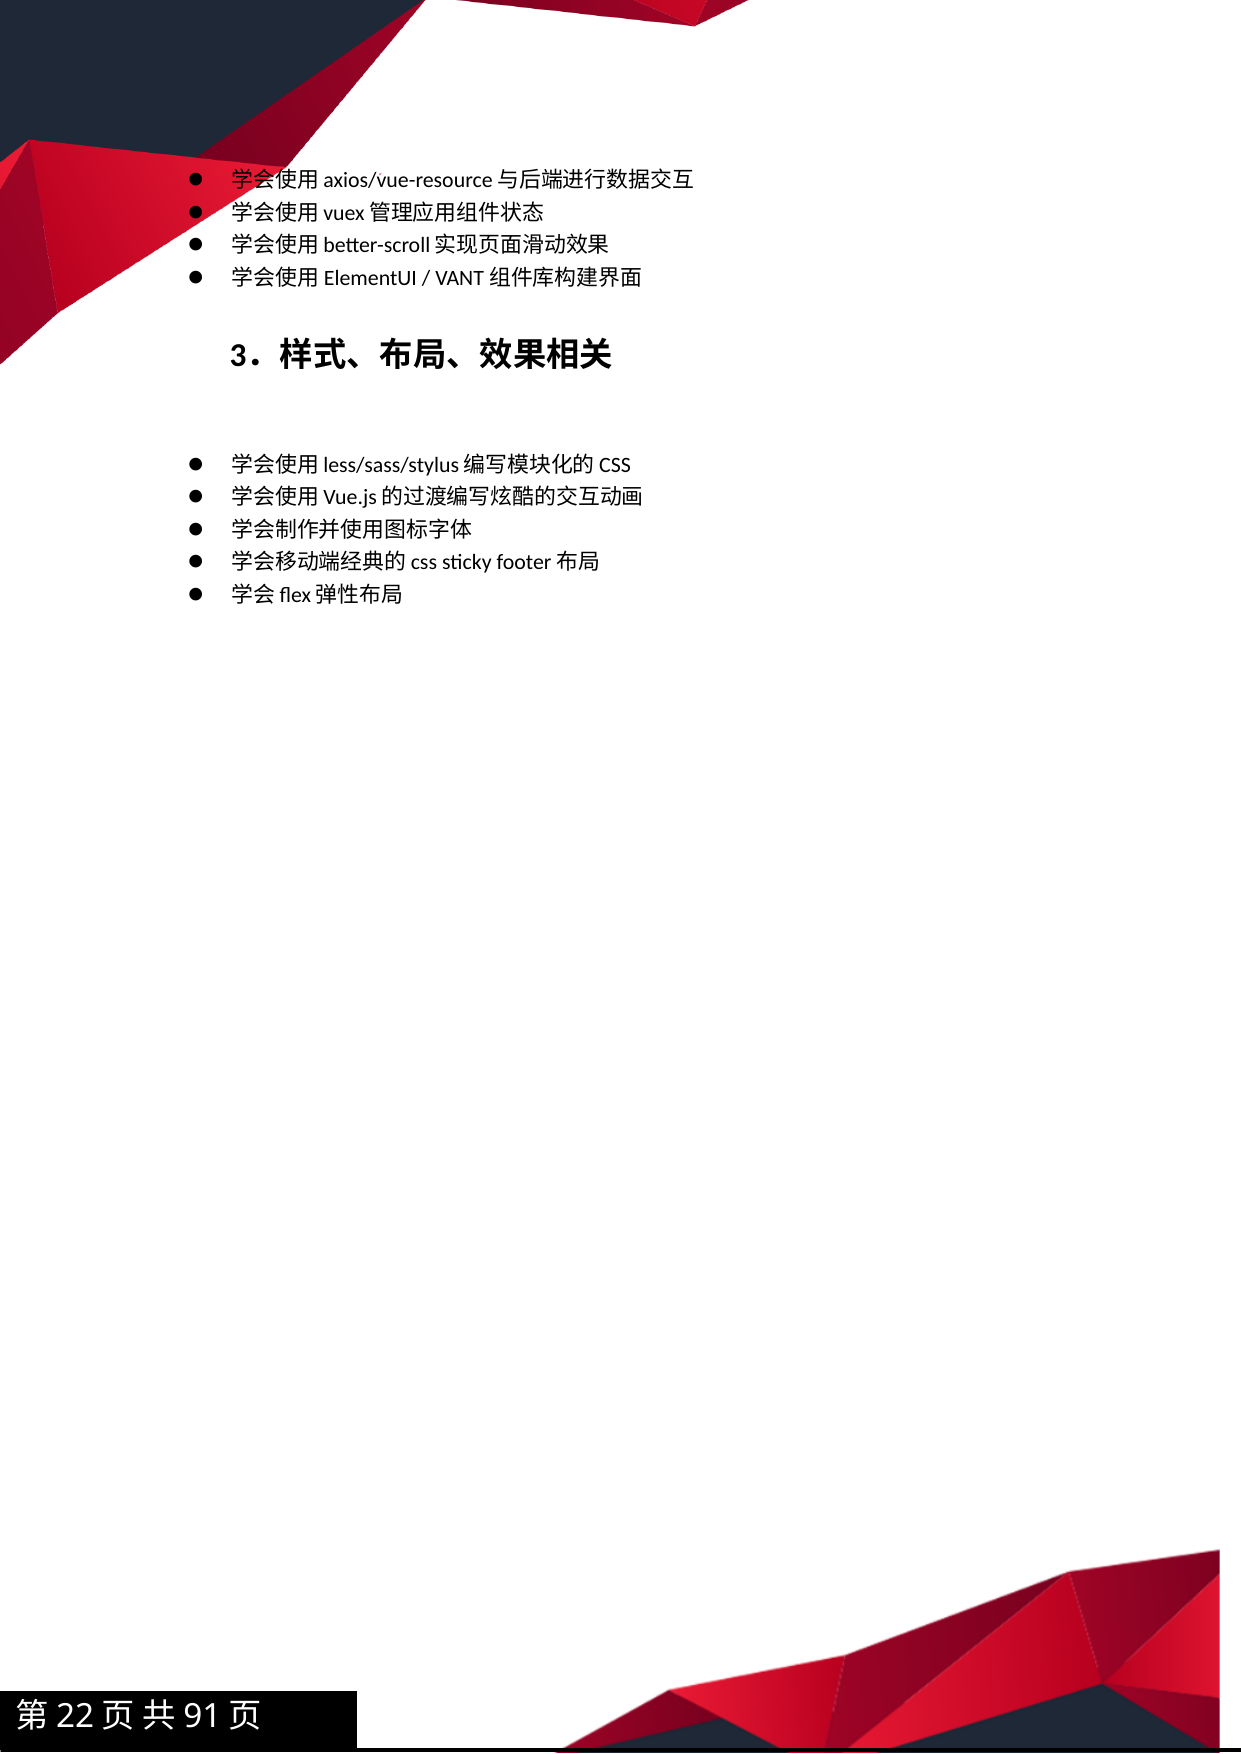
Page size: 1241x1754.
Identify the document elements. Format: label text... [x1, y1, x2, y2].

list 学会使用vuex管理应用组件状态 [187, 194, 1053, 227]
subtitle 样式、布局、效果相关 [187, 319, 1053, 384]
list 学会使用axios/vue-resource与后端进行数据交互 [187, 162, 1053, 194]
list 学会移动端经典的css sticky footer 布局 [187, 544, 1053, 576]
list 学会使用 ElementUI / VANT 组件库构建界面 [187, 259, 1053, 292]
picture [0, 1488, 1241, 1753]
list 学会flex弹性布局 [187, 576, 1053, 609]
list 学会使用Vue.js的过渡编写炫酷的交互动画 [187, 479, 1053, 511]
picture [0, 0, 777, 387]
list 学会使用better-scroll实现页面滑动效果 [187, 227, 1053, 259]
list 学会制作并使用图标字体 [187, 511, 1053, 544]
list 学会使用less/sass/stylus编写模块化的CSS [187, 446, 1053, 479]
